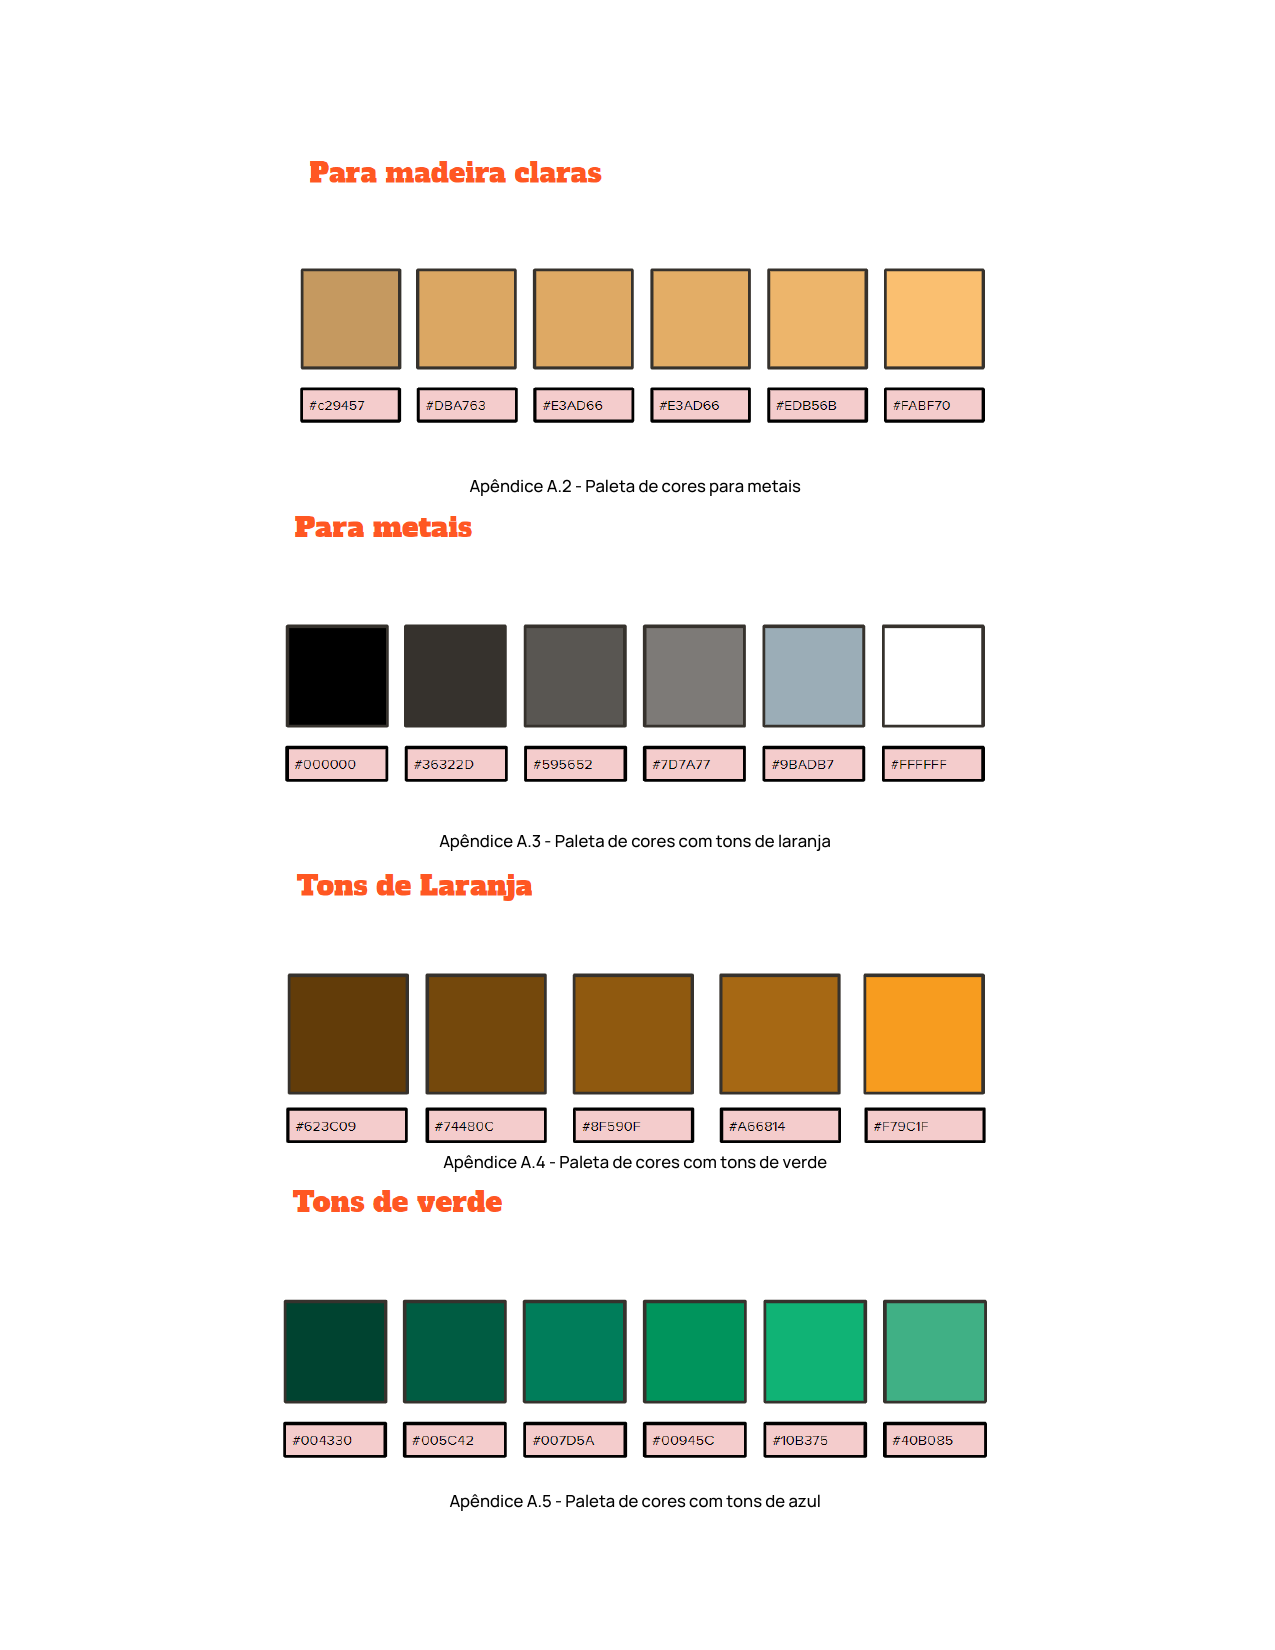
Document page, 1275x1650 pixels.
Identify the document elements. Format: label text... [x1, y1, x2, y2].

text Apêndice A.3 - Paleta de cores com tons de laranja [118, 830, 1152, 853]
picture [280, 852, 990, 1151]
text Apêndice A.4 - Paleta de cores com tons de verde [118, 1151, 1152, 1174]
picture [280, 1173, 990, 1462]
text Apêndice A.5 - Paleta de cores com tons de azul [118, 1490, 1152, 1513]
picture [280, 497, 990, 785]
picture [280, 118, 990, 424]
text Apêndice A.2 - Paleta de cores para metais [118, 474, 1152, 497]
